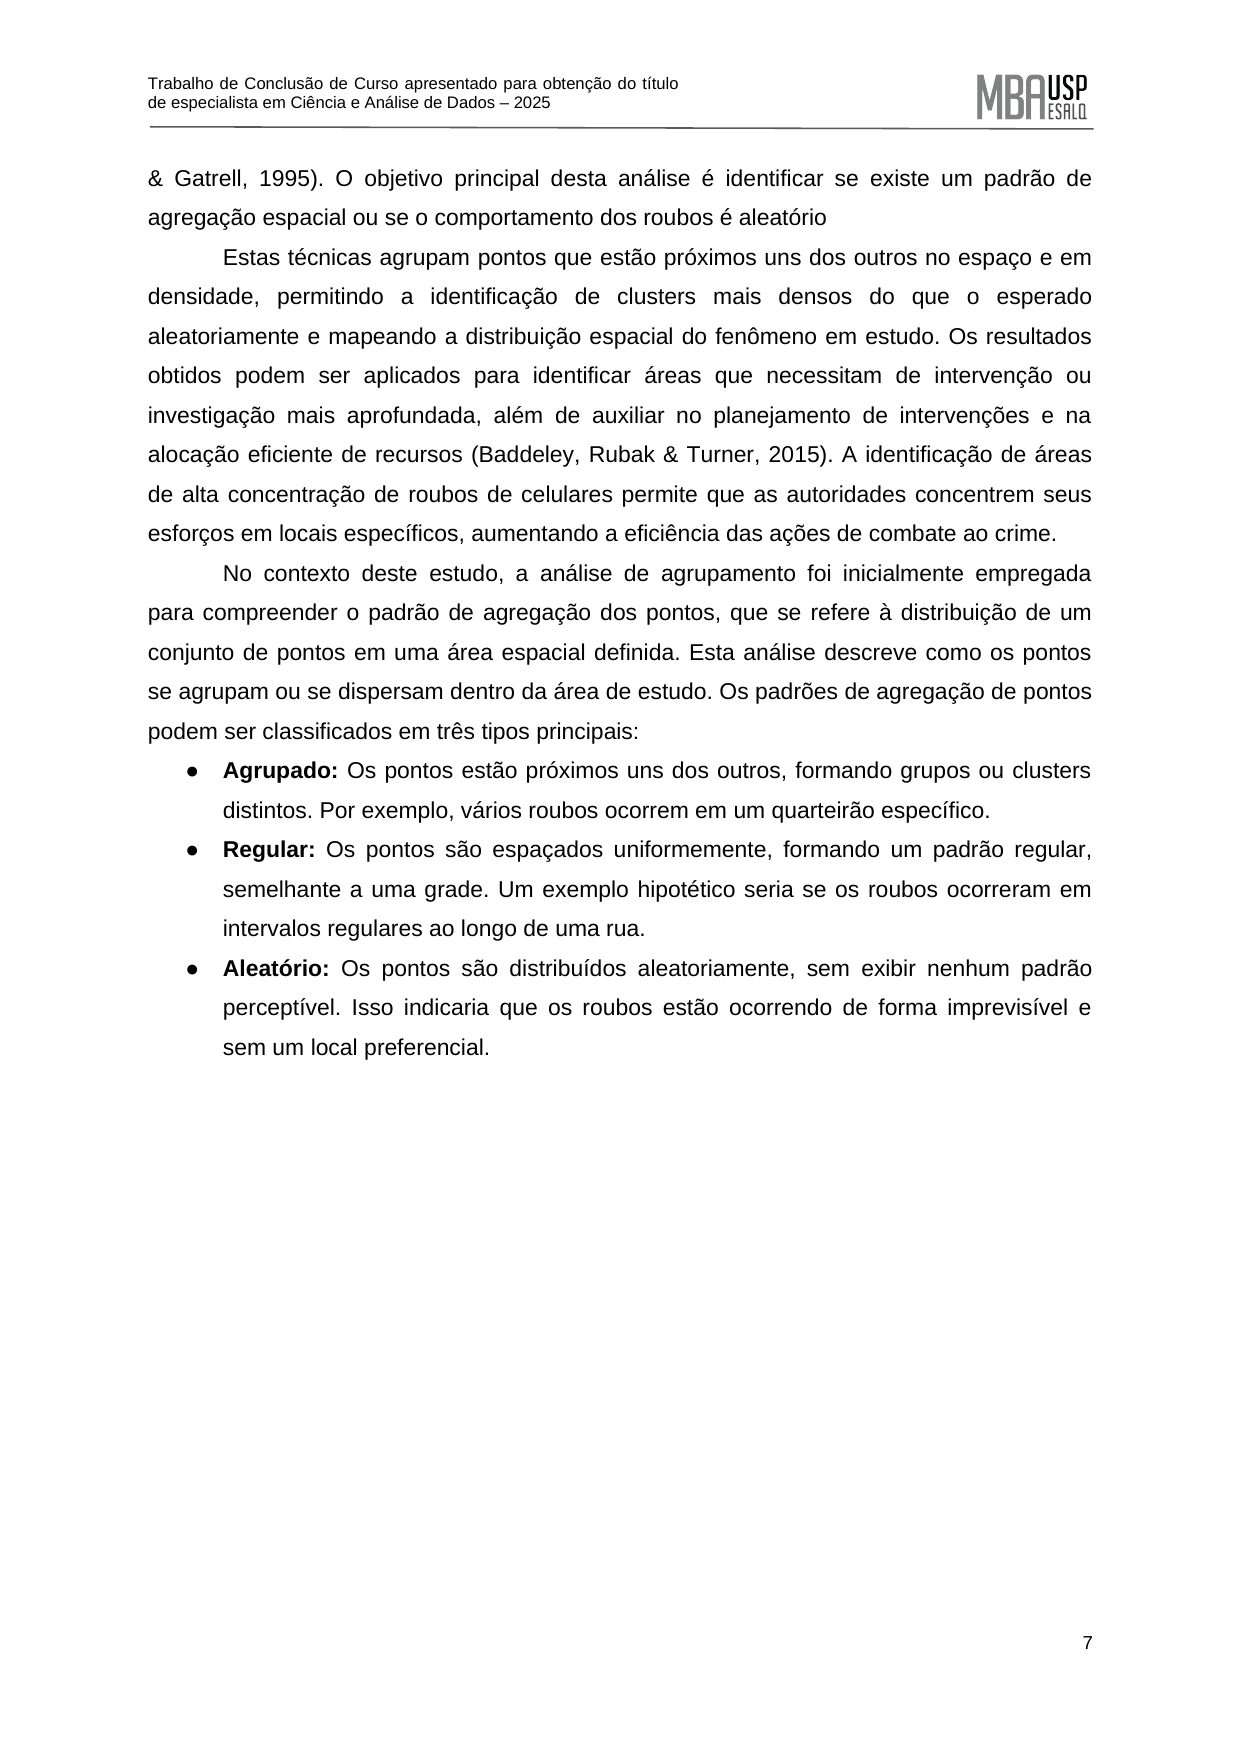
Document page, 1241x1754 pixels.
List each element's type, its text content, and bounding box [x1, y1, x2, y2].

list Regular: Os pontos são espaçados uniformemente, formando um padrão regular, semelhante a uma grade. Um exemplo hipotético seria se os roubos ocorreram em intervalos regulares ao longo de uma rua. [185, 836, 1092, 941]
text Estas técnicas agrupam pontos que estão próximos uns dos outros no espaço e em densidade, permitindo a identificação de clusters mais densos do que o esperado aleatoriamente e mapeando a distribuição espacial do fenômeno em estudo. Os resultados obtidos podem ser aplicados para identificar áreas que necessitam de intervenção ou investigação mais aprofundada, além de auxiliar no planejamento de intervenções e na alocação eficiente de recursos (Baddeley, Rubak & Turner, 2015). A identificação de áreas de alta concentração de roubos de celulares permite que as autoridades concentrem seus esforços em locais específicos, aumentando a eficiência das ações de combate ao crime. [148, 244, 1092, 547]
list Aleatório: Os pontos são distribuídos aleatoriamente, sem exibir nenhum padrão perceptível. Isso indicaria que os roubos estão ocorrendo de forma imprevisível e sem um local preferencial. [185, 954, 1092, 1060]
list Agrupado: Os pontos estão próximos uns dos outros, formando grupos ou clusters distintos. Por exemplo, vários roubos ocorrem em um quarteirão específico. [185, 757, 1092, 823]
text No contexto deste estudo, a análise de agrupamento foi inicialmente empregada para compreender o padrão de agregação dos pontos, que se refere à distribuição de um conjunto de pontos em uma área espacial definida. Esta análise descreve como os pontos se agrupam ou se dispersam dentro da área de estudo. Os padrões de agregação de pontos podem ser classificados em três tipos principais: [148, 560, 1092, 744]
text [148, 165, 1092, 231]
picture [972, 72, 1092, 122]
